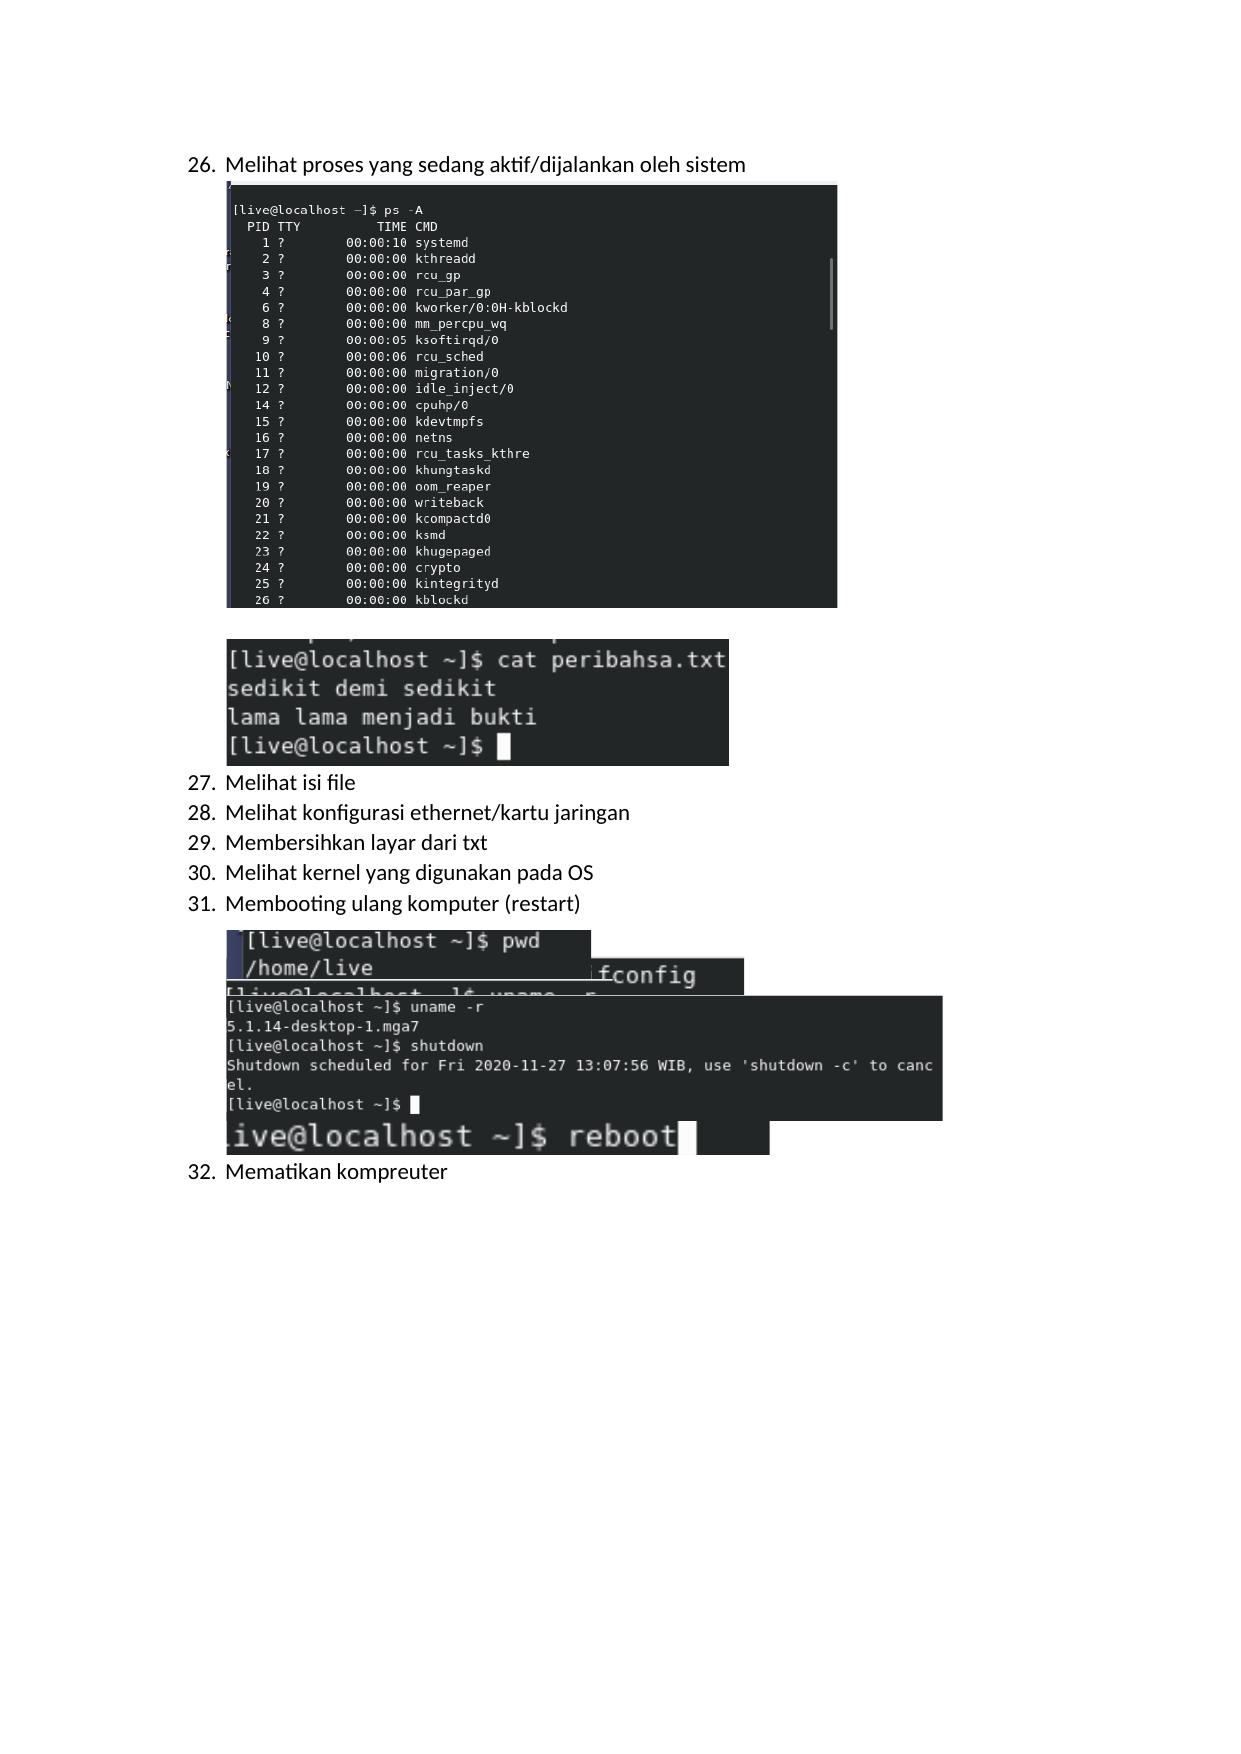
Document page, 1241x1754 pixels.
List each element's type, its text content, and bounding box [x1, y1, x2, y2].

picture [226, 639, 729, 766]
picture [226, 930, 943, 1155]
list Melihat kernel yang digunakan pada OS [187, 858, 1090, 886]
list Membersihkan layar dari txt [187, 828, 1090, 856]
list Melihat konfigurasi ethernet/kartu jaringan [187, 798, 1090, 826]
list Melihat proses yang sedang aktif/dijalankan oleh sistem [187, 150, 1090, 178]
picture [226, 181, 838, 608]
list Membooting ulang komputer (restart) [187, 889, 1090, 917]
